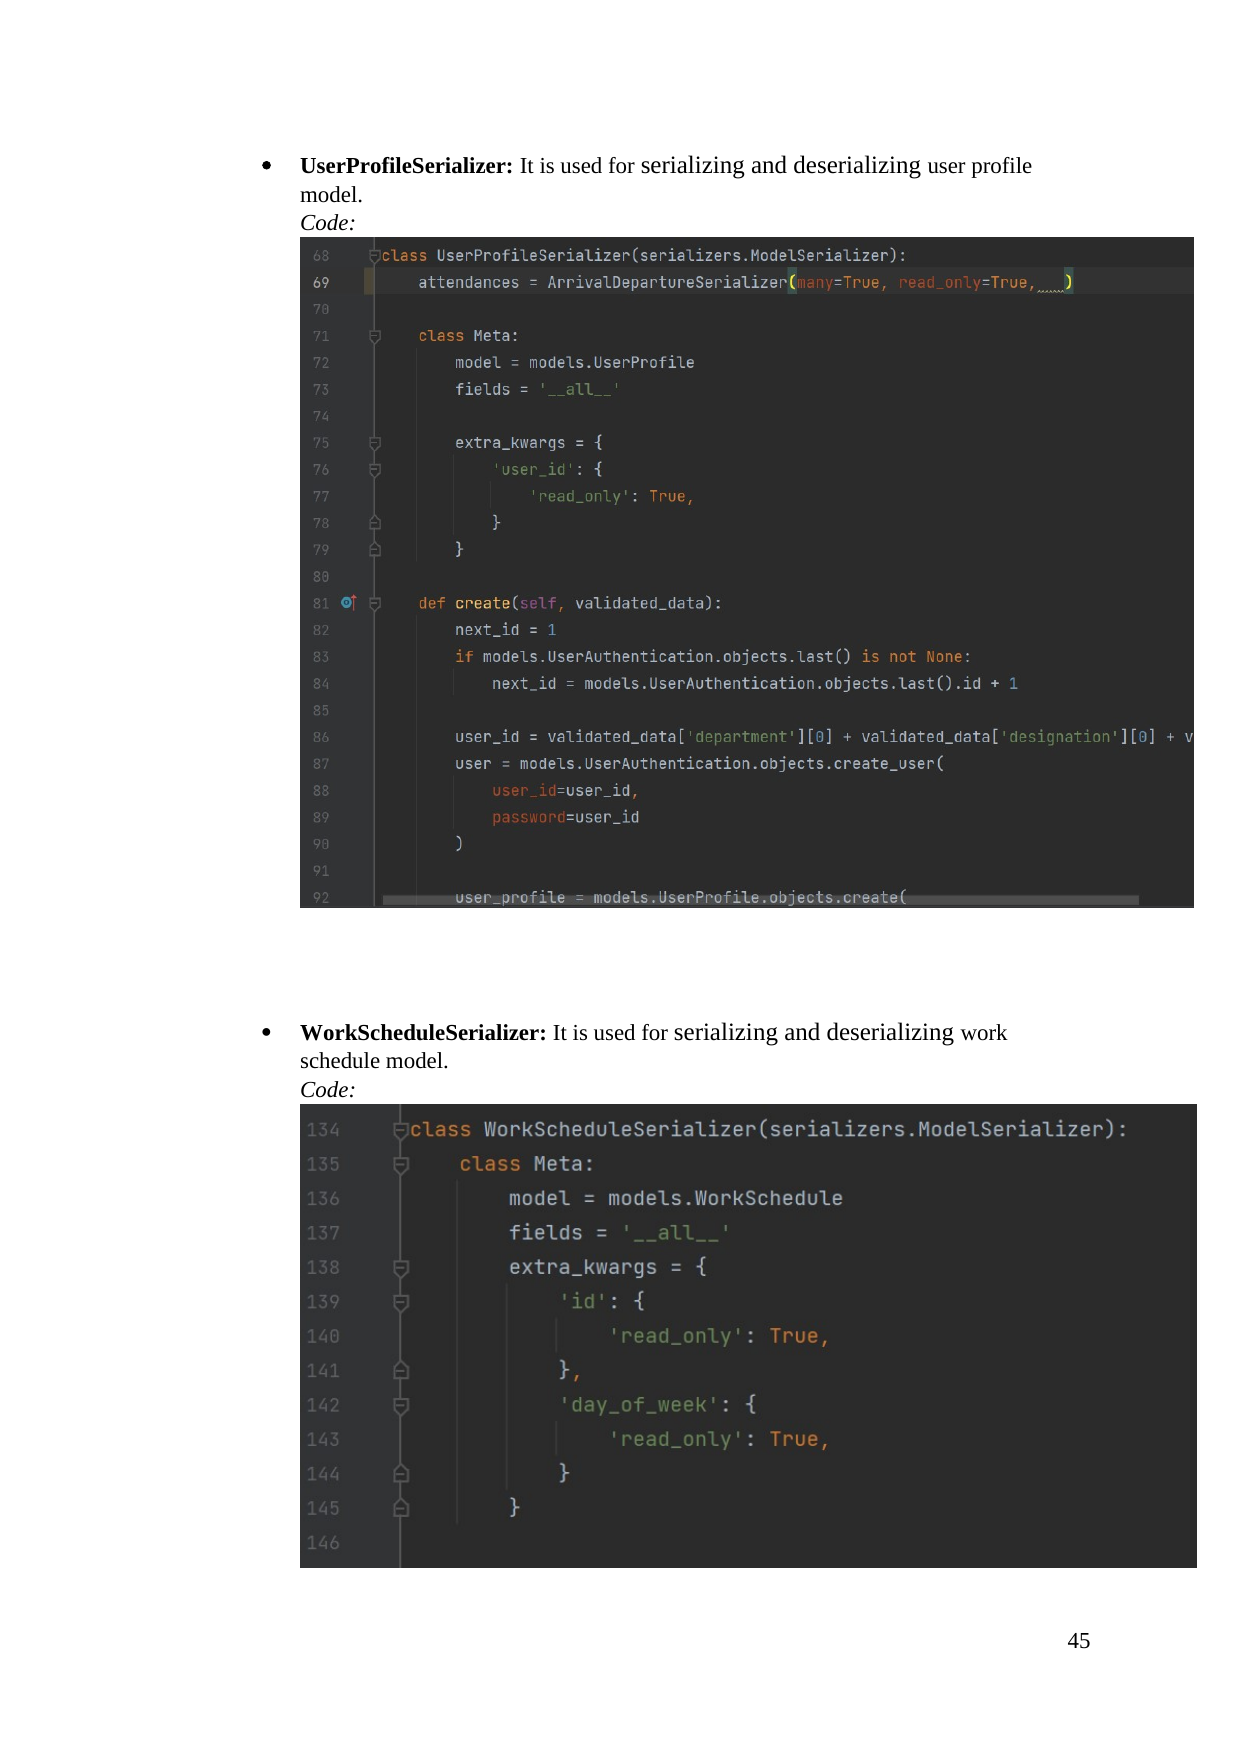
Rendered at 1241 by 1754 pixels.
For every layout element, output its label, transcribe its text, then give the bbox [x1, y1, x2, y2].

picture [300, 237, 1194, 908]
list Code: [300, 209, 1090, 236]
list Code: [300, 1076, 1090, 1102]
list UserProfileSerializer: It is used for serializing and deserializing user profile model. [262, 150, 1090, 207]
picture [300, 1104, 1197, 1568]
list WorkScheduleSerializer: It is used for serializing and deserializing work schedule model. [262, 1017, 1090, 1074]
